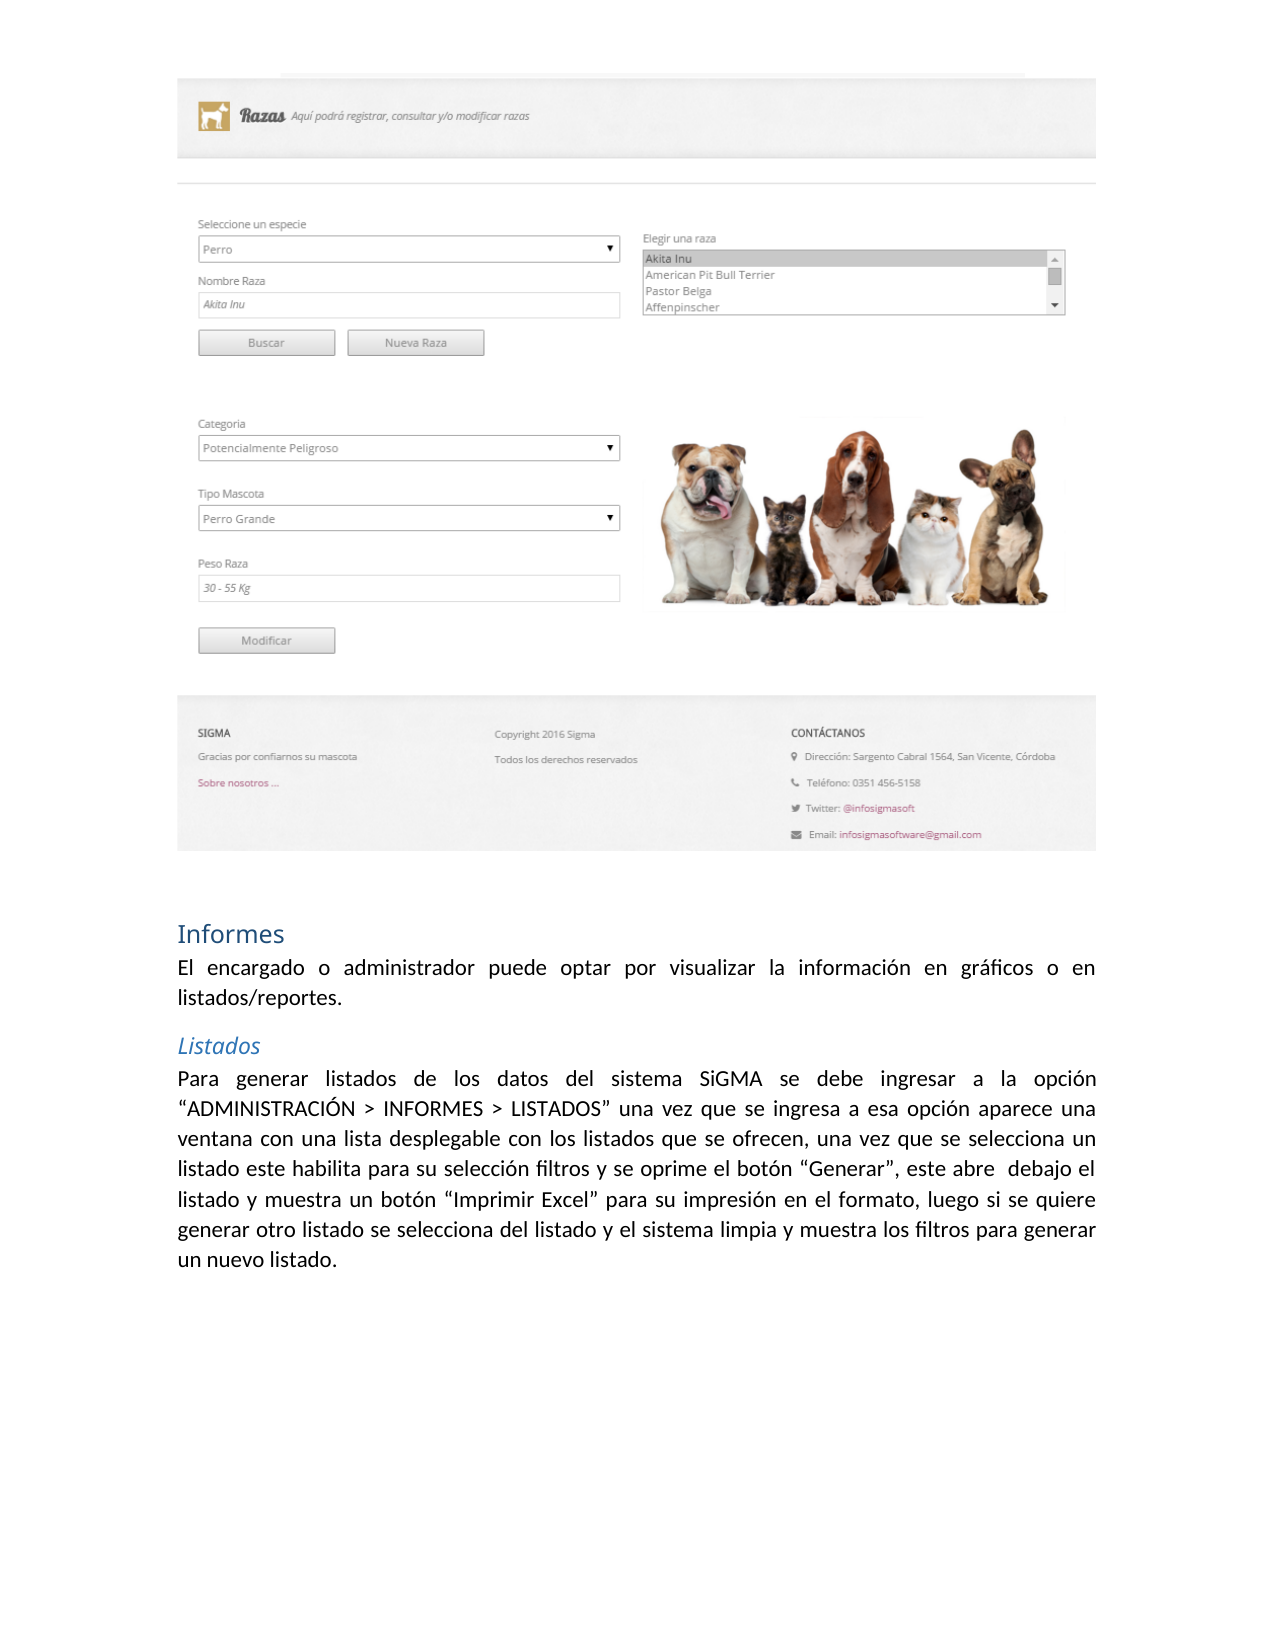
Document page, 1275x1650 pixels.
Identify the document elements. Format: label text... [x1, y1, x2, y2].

text El encargado o administrador puede optar por visualizar la información en gráficos o en listados/reportes. [177, 953, 1098, 1011]
subtitle Informes [177, 916, 1098, 950]
picture [177, 73, 1096, 851]
subtitle Listados [177, 1030, 1098, 1061]
text Para generar listados de los datos del sistema SiGMA se debe ingresar a la opción “ADMINISTRACIÓN > INFORMES > LISTADOS” una vez que se ingresa a esa opción aparece una ventana con una lista desplegable con los listados que se ofrecen, una vez que se selecciona un listado este habilita para su selección filtros y se oprime el botón “Generar”, este abre debajo el listado y muestra un botón “Imprimir Excel” para su impresión en el formato, luego si se quiere generar otro listado se selecciona del listado y el sistema limpia y muestra los filtros para generar un nuevo listado. [177, 1064, 1098, 1273]
